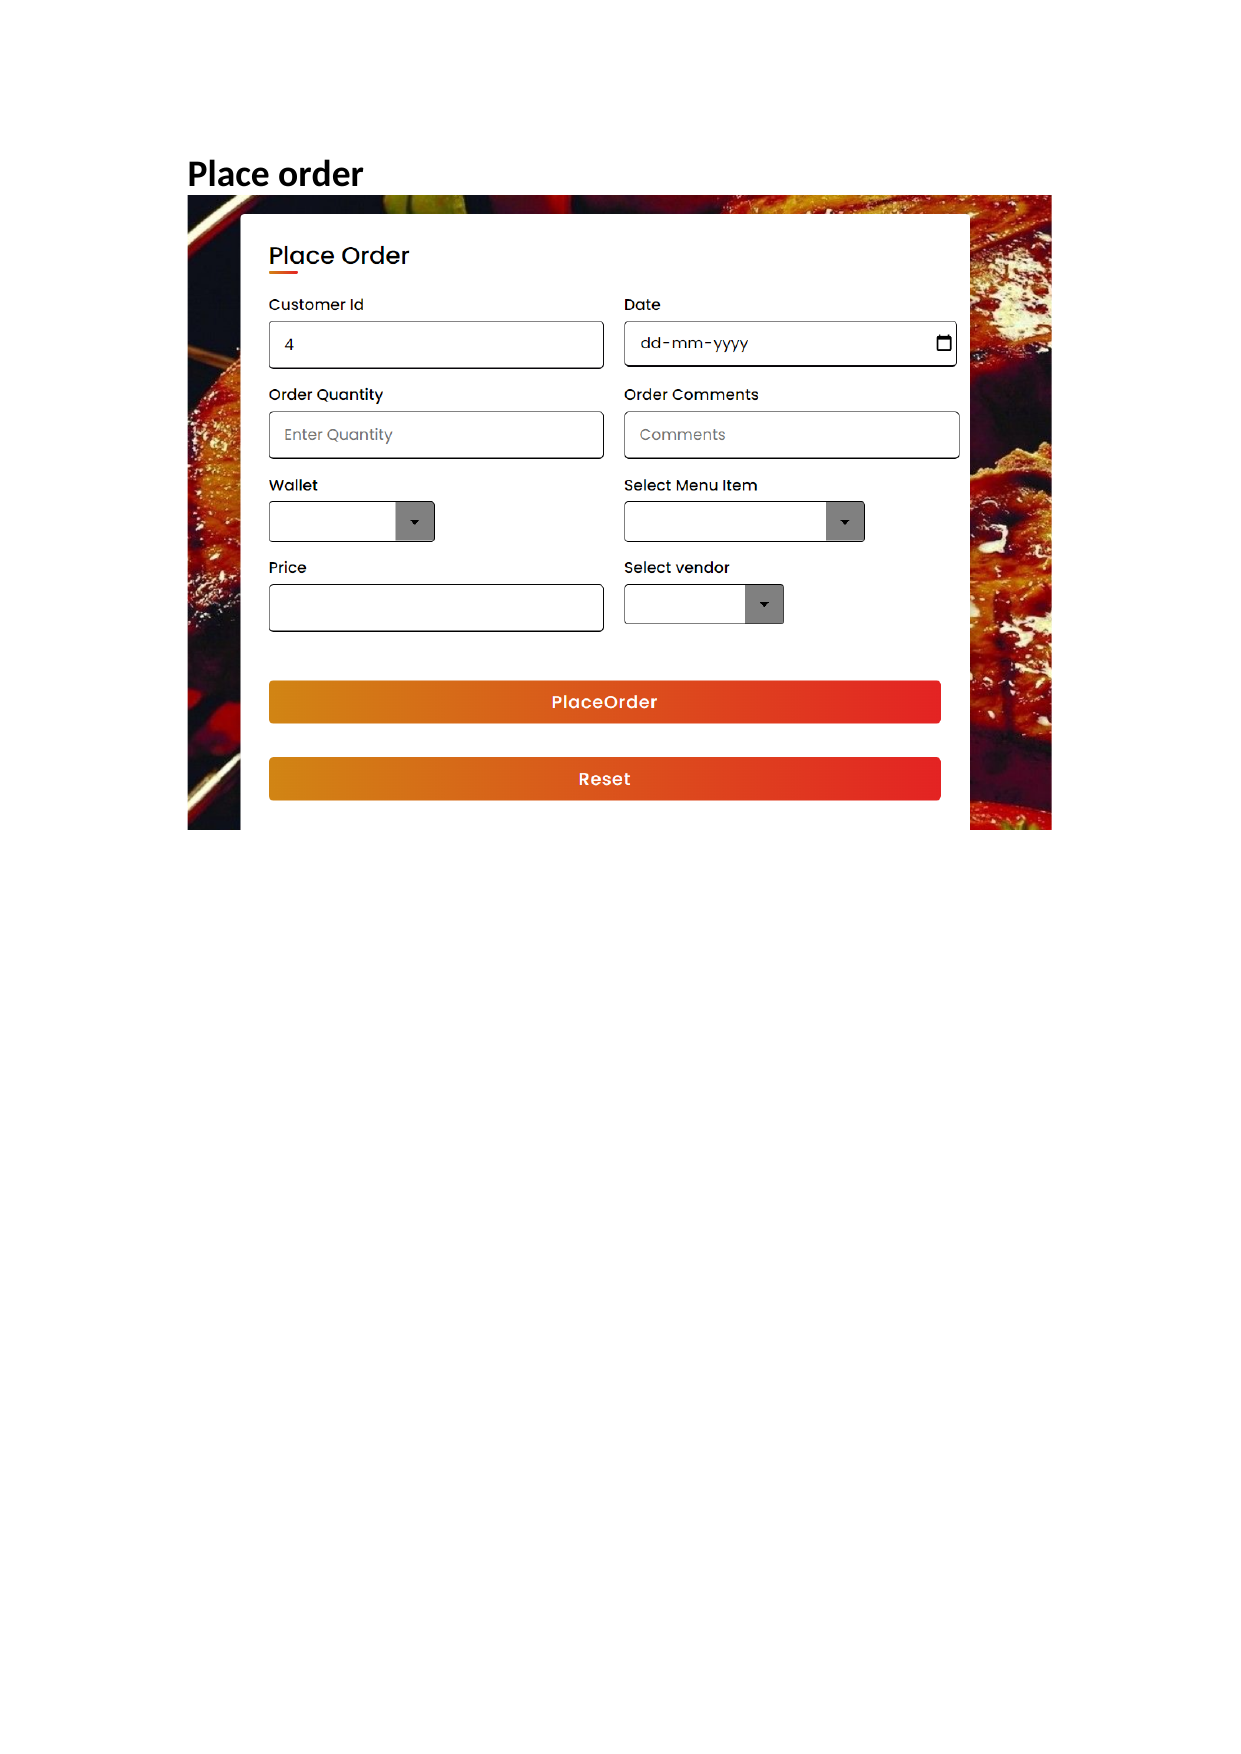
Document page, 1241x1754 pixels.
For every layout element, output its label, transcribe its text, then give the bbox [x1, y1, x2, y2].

text Place order [187, 150, 1053, 196]
picture [187, 195, 1052, 830]
